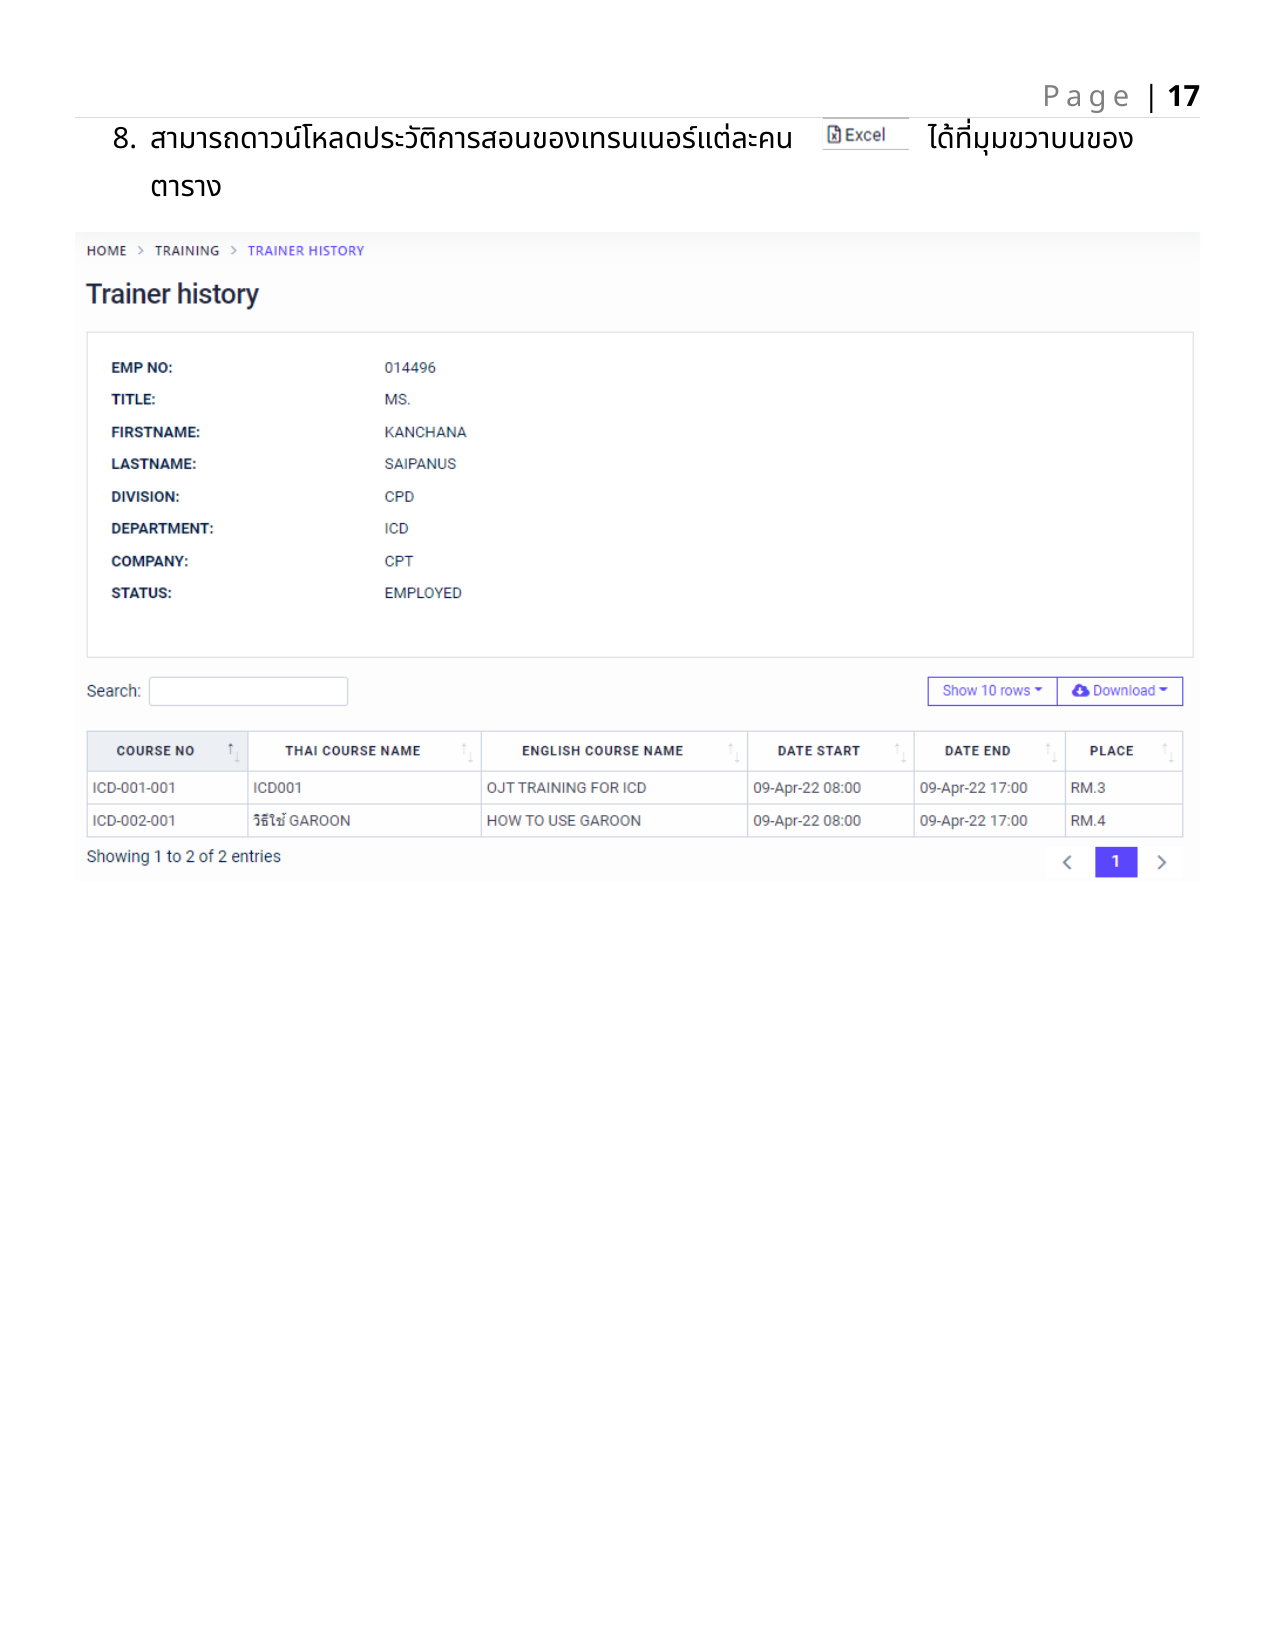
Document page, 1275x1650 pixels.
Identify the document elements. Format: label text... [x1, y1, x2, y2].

picture [75, 232, 1200, 881]
picture [821, 117, 909, 149]
list สามารถดาวน์โหลดประวัติการสอนของเทรนเนอร์แต่ละคนได้ที่มุมขวาบนของตาราง [112, 118, 1200, 209]
